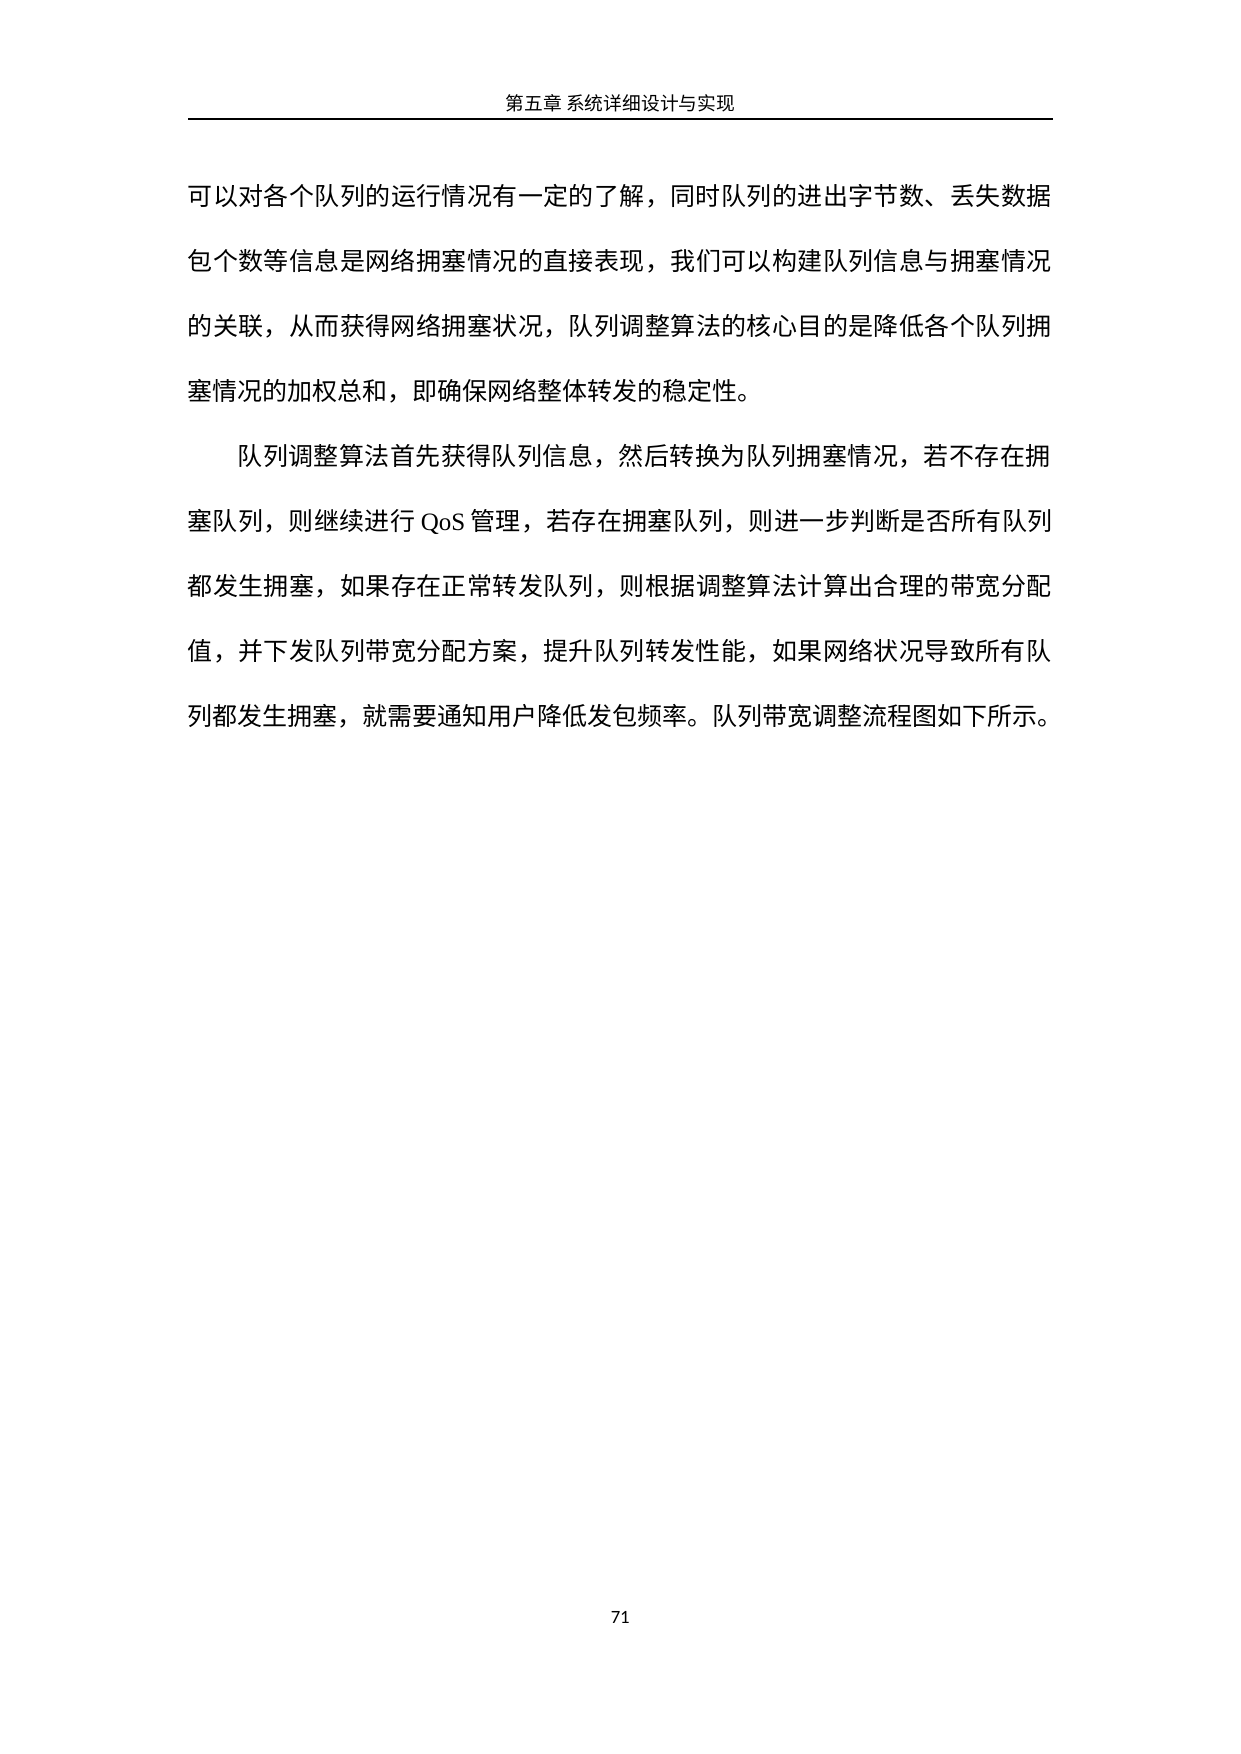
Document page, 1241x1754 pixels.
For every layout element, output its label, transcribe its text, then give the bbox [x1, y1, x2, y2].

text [187, 162, 1053, 422]
text 队列调整算法首先获得队列信息，然后转换为队列拥塞情况，若不存在拥塞队列，则继续进行QoS管理，若存在拥塞队列，则进一步判断是否所有队列都发生拥塞，如果存在正常转发队列，则根据调整算法计算出合理的带宽分配值，并下发队列带宽分配方案，提升队列转发性能，如果网络状况导致所有队列都发生拥塞，就需要通知用户降低发包频率。队列带宽调整流程图如下所示。 [187, 422, 1053, 747]
